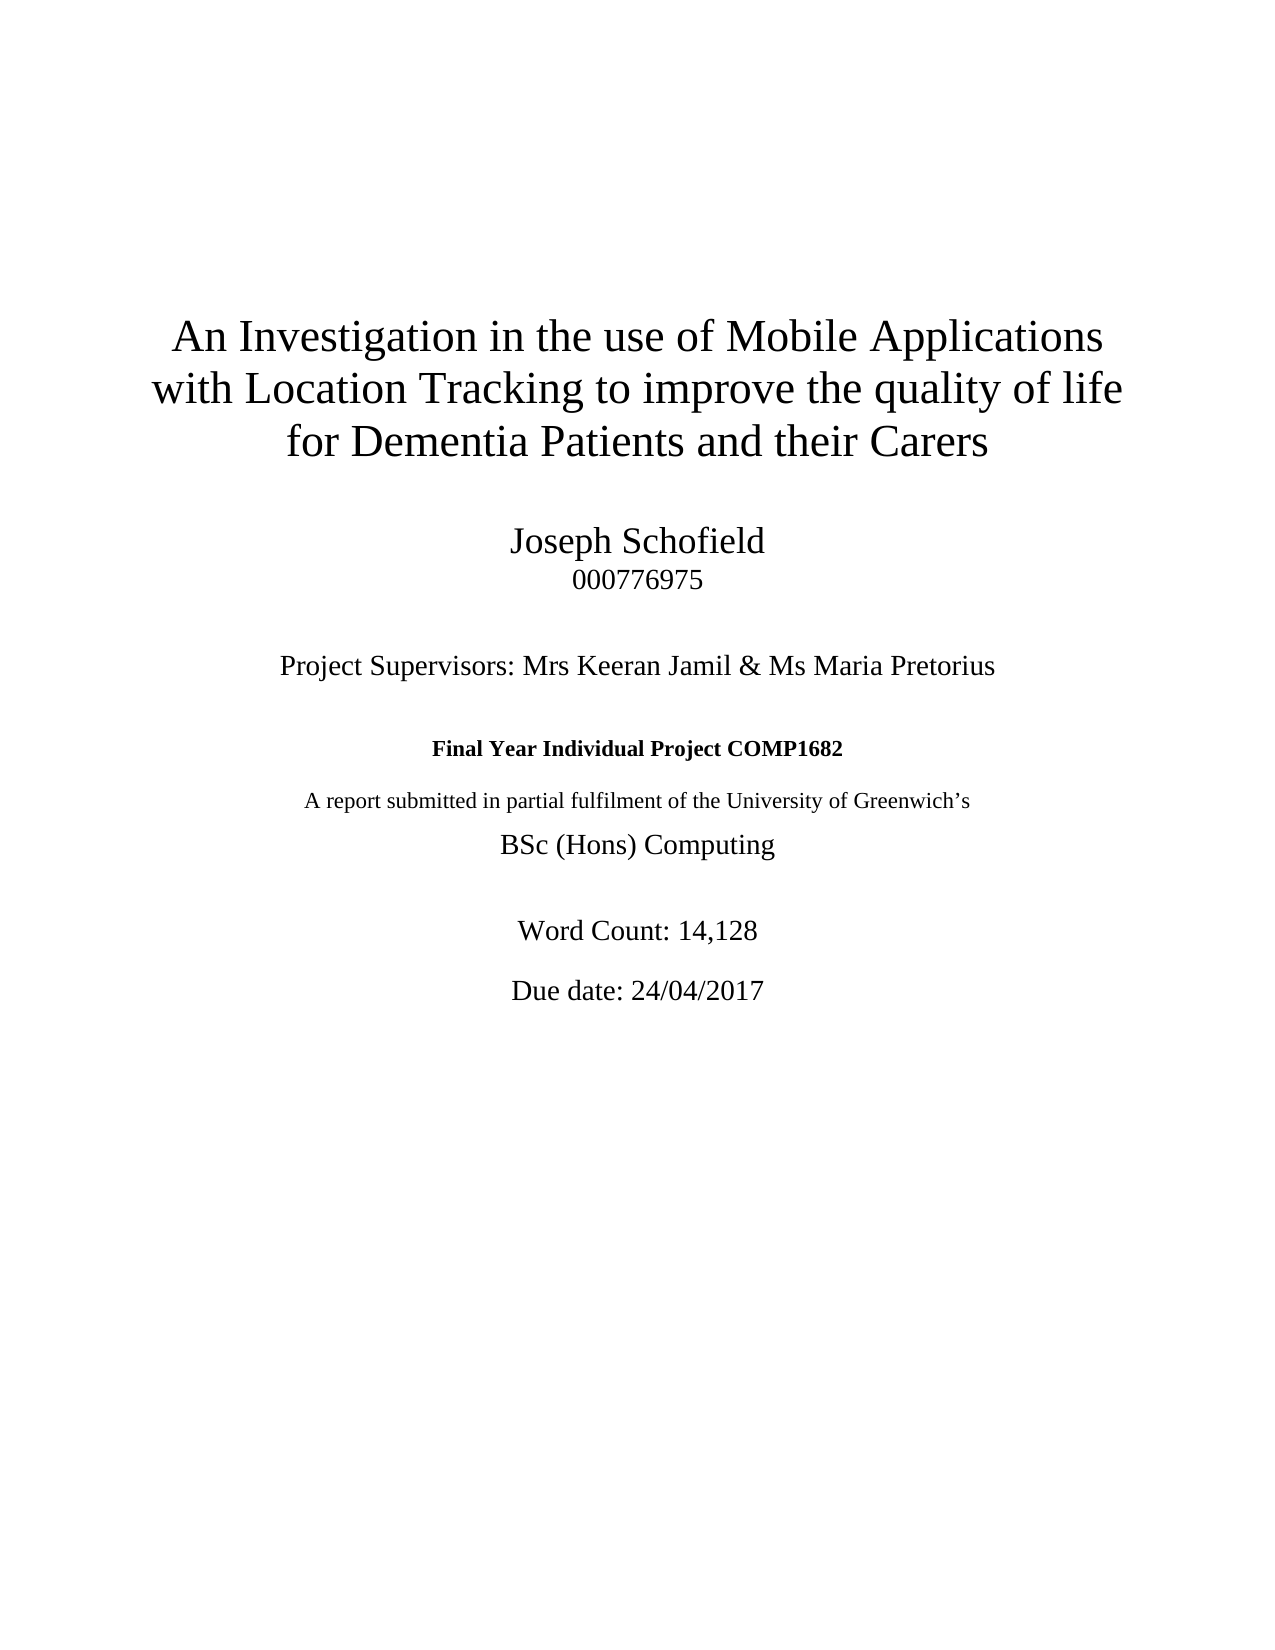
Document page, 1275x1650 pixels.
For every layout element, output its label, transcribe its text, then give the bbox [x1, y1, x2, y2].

text Due date: 24/04/2017 [150, 973, 1125, 1006]
text Joseph Schofield [150, 519, 1125, 562]
text A report submitted in partial fulfilment of the University of Greenwich’s [150, 787, 1125, 814]
text Project Supervisors: Mrs Keeran Jamil & Ms Maria Pretorius [150, 648, 1125, 682]
text BSc (Hons) Computing [150, 827, 1125, 860]
text Final Year Individual Project COMP1682 [150, 734, 1125, 761]
text Word Count: 14,128 [150, 913, 1125, 947]
text 000776975 [150, 562, 1125, 596]
text An Investigation in the use of Mobile Applications with Location Tracking to improve the quality of life for Dementia Patients and their Carers [150, 308, 1125, 466]
